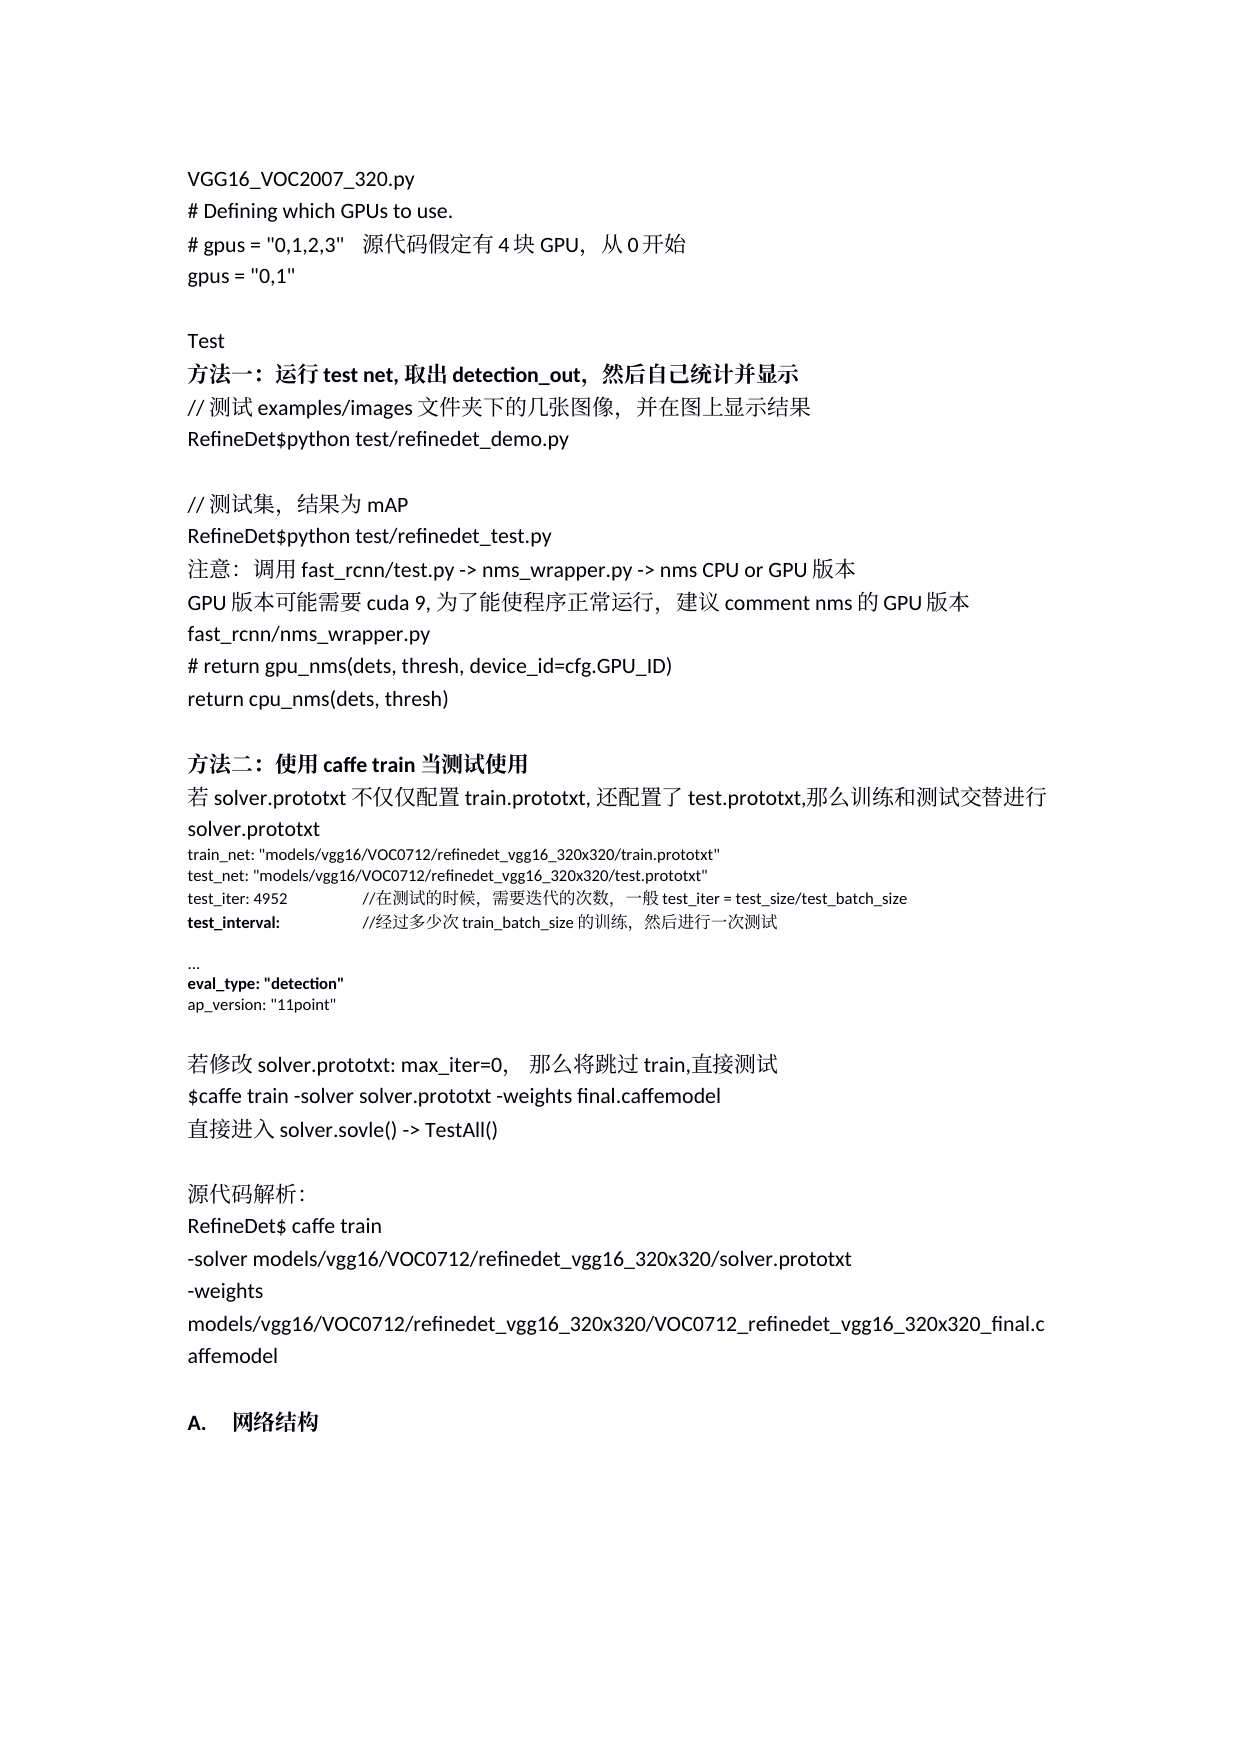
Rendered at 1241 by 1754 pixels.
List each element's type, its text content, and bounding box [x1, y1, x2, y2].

text test_net: "models/vgg16/VOC0712/refinedet_vgg16_320x320/test.prototxt" [187, 865, 1053, 885]
text 若solver.prototxt不仅仅配置train.prototxt, 还配置了test.prototxt,那么训练和测试交替进行 [187, 779, 1053, 812]
text 源代码解析： [187, 1177, 1053, 1209]
text RefineDet$python test/refinedet_demo.py [187, 422, 1053, 454]
text solver.prototxt [187, 812, 1053, 844]
text GPU版本可能需要cuda 9, 为了能使程序正常运行，建议comment nms的GPU版本 [187, 584, 1053, 617]
text 方法二：使用caffe train当测试使用 [187, 747, 1053, 779]
text Test [187, 324, 1053, 357]
text 方法一：运行test net, 取出detection_out，然后自己统计并显示 [187, 357, 1053, 389]
list 网络结构 [187, 1404, 1053, 1437]
text eval_type: "detection" [187, 974, 1053, 994]
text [187, 162, 1053, 194]
text test_iter: 4952 //在测试的时候，需要迭代的次数，一般test_iter = test_size/test_batch_size [187, 885, 1053, 909]
text 直接进入solver.sovle() -> TestAll() [187, 1112, 1053, 1144]
text ap_version: "11point" [187, 994, 1053, 1014]
text RefineDet$ caffe train [187, 1209, 1053, 1242]
text test_interval: //经过多少次train_batch_size的训练，然后进行一次测试 [187, 909, 1053, 933]
text -solver models/vgg16/VOC0712/refinedet_vgg16_320x320/solver.prototxt [187, 1242, 1053, 1274]
text -weights models/vgg16/VOC0712/refinedet_vgg16_320x320/VOC0712_refinedet_vgg16_320x320_final.caffemodel [187, 1274, 1053, 1372]
text fast_rcnn/nms_wrapper.py [187, 617, 1053, 649]
text return cpu_nms(dets, thresh) [187, 682, 1053, 714]
text # return gpu_nms(dets, thresh, device_id=cfg.GPU_ID) [187, 649, 1053, 682]
text // 测试集，结果为mAP [187, 487, 1053, 519]
text 注意：调用fast_rcnn/test.py -> nms_wrapper.py -> nms CPU or GPU版本 [187, 552, 1053, 584]
text train_net: "models/vgg16/VOC0712/refinedet_vgg16_320x320/train.prototxt" [187, 844, 1053, 865]
text $caffe train -solver solver.prototxt -weights final.caffemodel [187, 1079, 1053, 1112]
text # gpus = "0,1,2,3" 源代码假定有4块GPU，从0开始 [187, 227, 1053, 259]
text # Defining which GPUs to use. [187, 194, 1053, 227]
text // 测试examples/images文件夹下的几张图像，并在图上显示结果 [187, 389, 1053, 422]
text RefineDet$python test/refinedet_test.py [187, 519, 1053, 552]
text ... [187, 953, 1053, 974]
text gpus = "0,1" [187, 259, 1053, 292]
text 若修改solver.prototxt: max_iter=0， 那么将跳过train,直接测试 [187, 1047, 1053, 1079]
